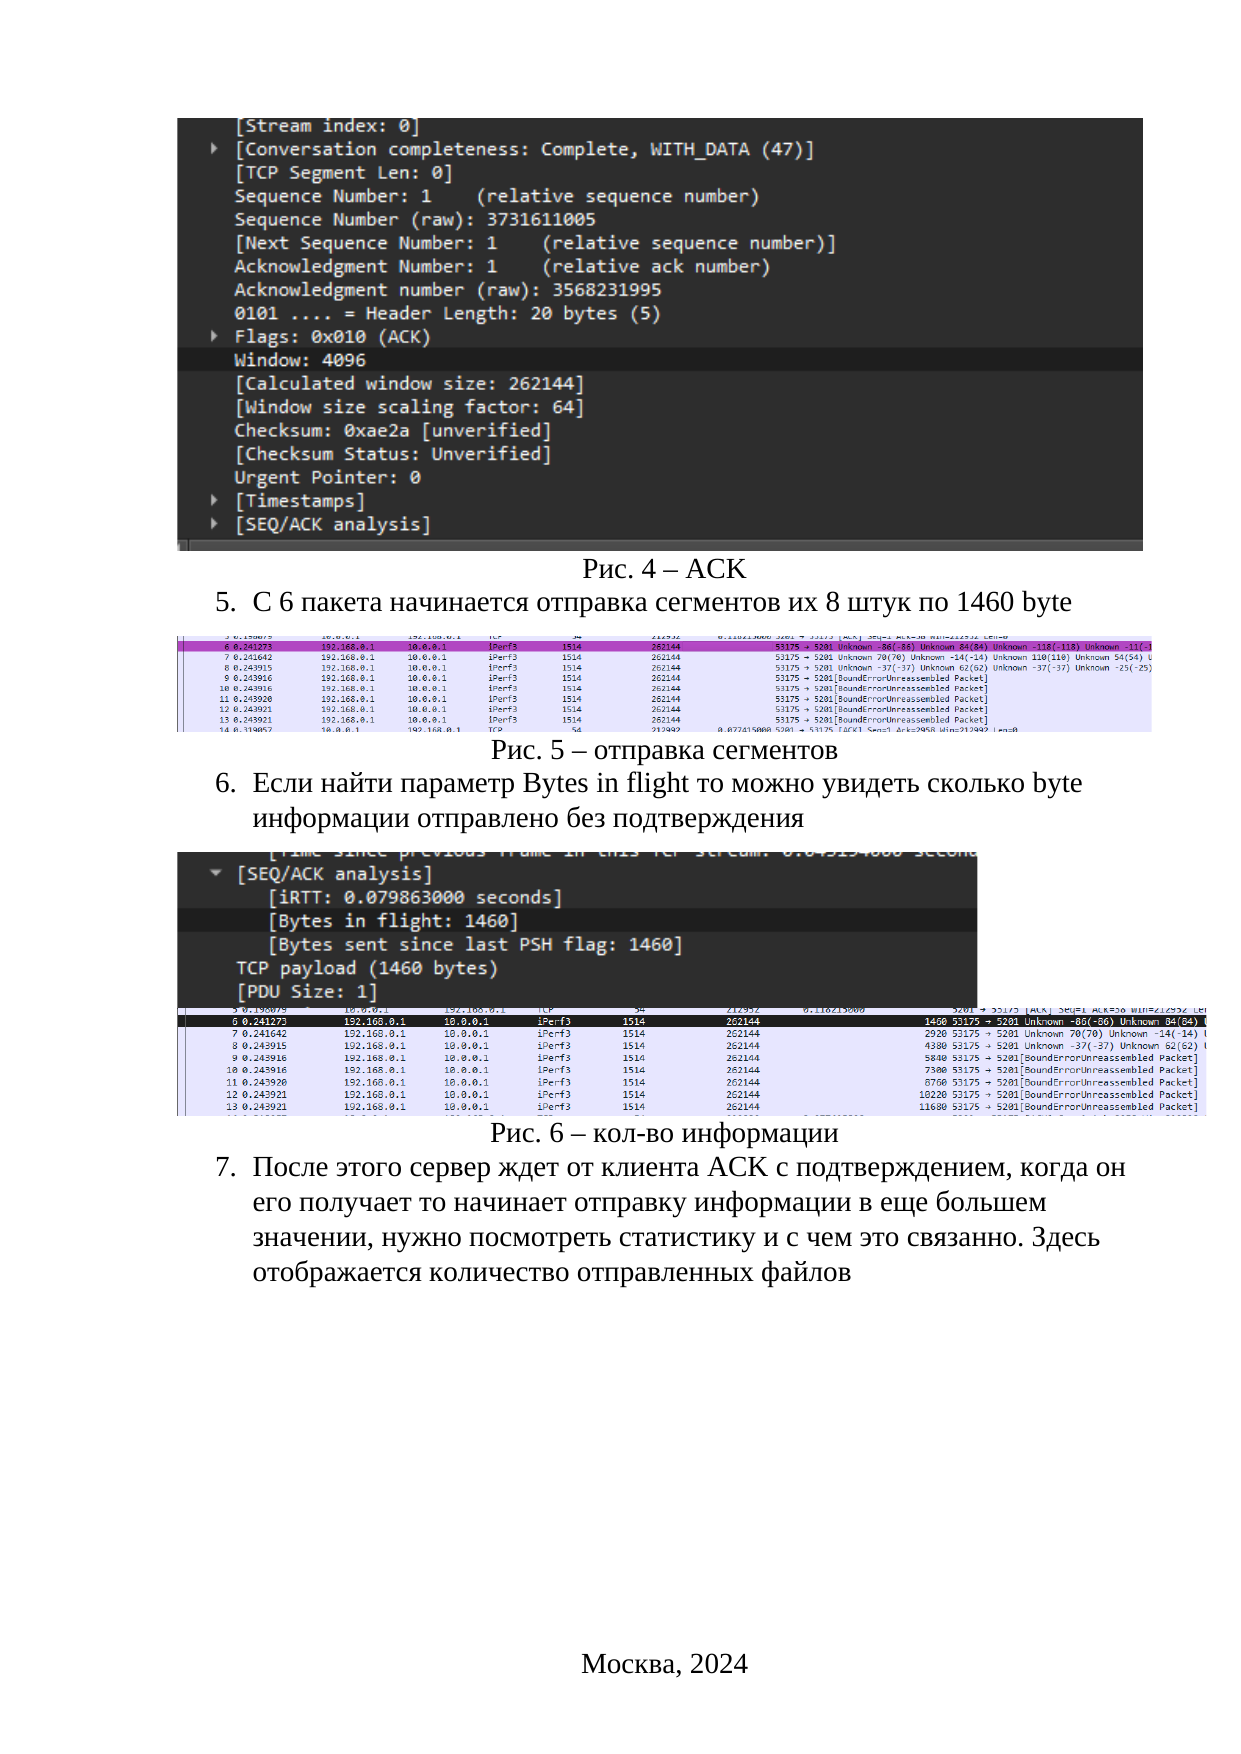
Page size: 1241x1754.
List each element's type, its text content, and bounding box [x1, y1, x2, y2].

text Рис. 6 – кол-во информации [177, 1116, 1152, 1149]
list Если найти параметр Bytes in flight то можно увидеть сколько byte информации отправлено без подтверждения [215, 765, 1152, 834]
picture [177, 118, 1143, 551]
list С 6 пакета начинается отправка сегментов их 8 штук по 1460 byte [215, 584, 1152, 618]
text Рис. 4 – ACK [177, 551, 1152, 584]
list После этого сервер ждет от клиента ACK с подтверждением, когда он его получает то начинает отправку информации в еще большем значении, нужно посмотреть статистику и с чем это связанно. Здесь отображается количество отправленных файлов [215, 1149, 1152, 1288]
picture [177, 636, 1152, 732]
text Рис. 5 – отправка сегментов [177, 732, 1152, 765]
picture [177, 852, 1207, 1116]
